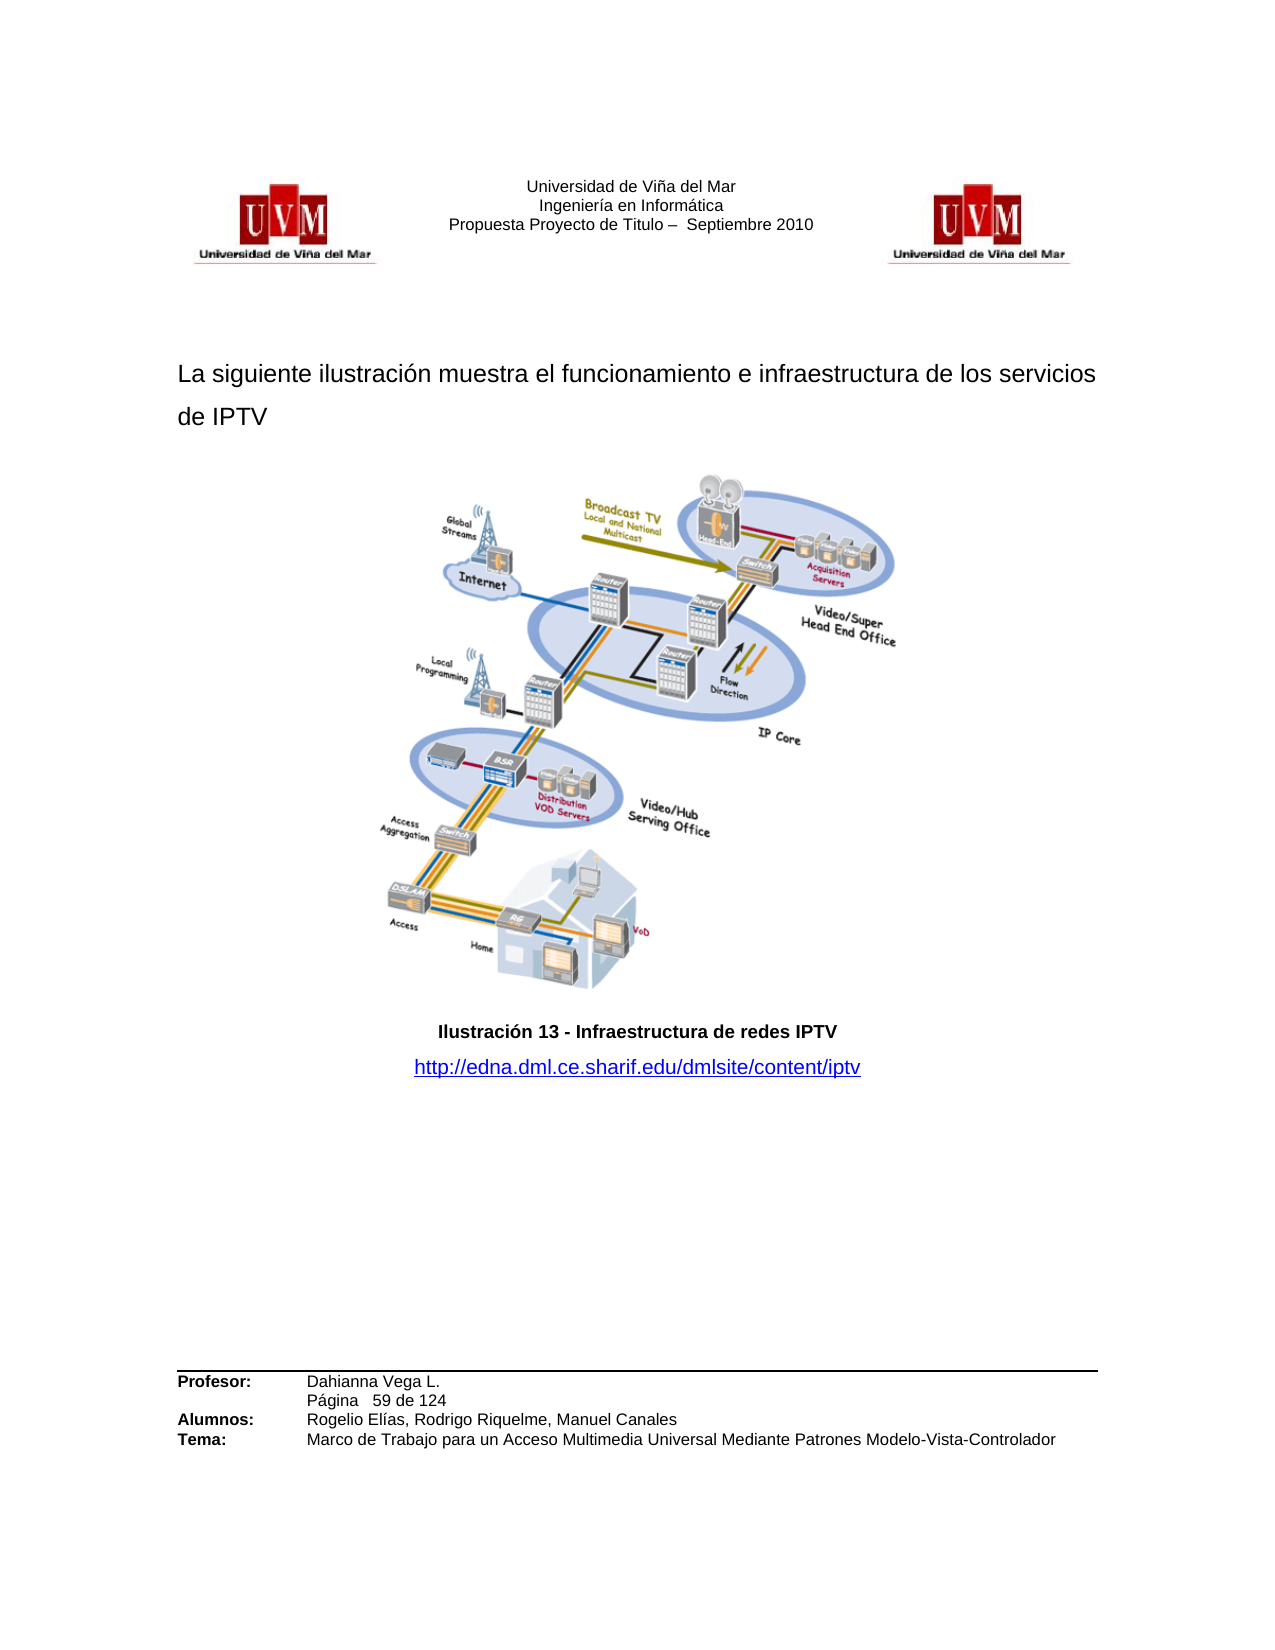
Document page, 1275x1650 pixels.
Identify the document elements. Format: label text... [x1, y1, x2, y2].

subtitle http://edna.dml.ce.sharif.edu/dmlsite/content/iptv [177, 1054, 1098, 1078]
picture [177, 176, 390, 267]
picture [373, 466, 902, 993]
text Ilustración 13 - Infraestructura de redes IPTV [177, 1021, 1098, 1042]
picture [871, 176, 1084, 267]
text La siguiente ilustración muestra el funcionamiento e infraestructura de los servicios de IPTV [177, 359, 1098, 431]
